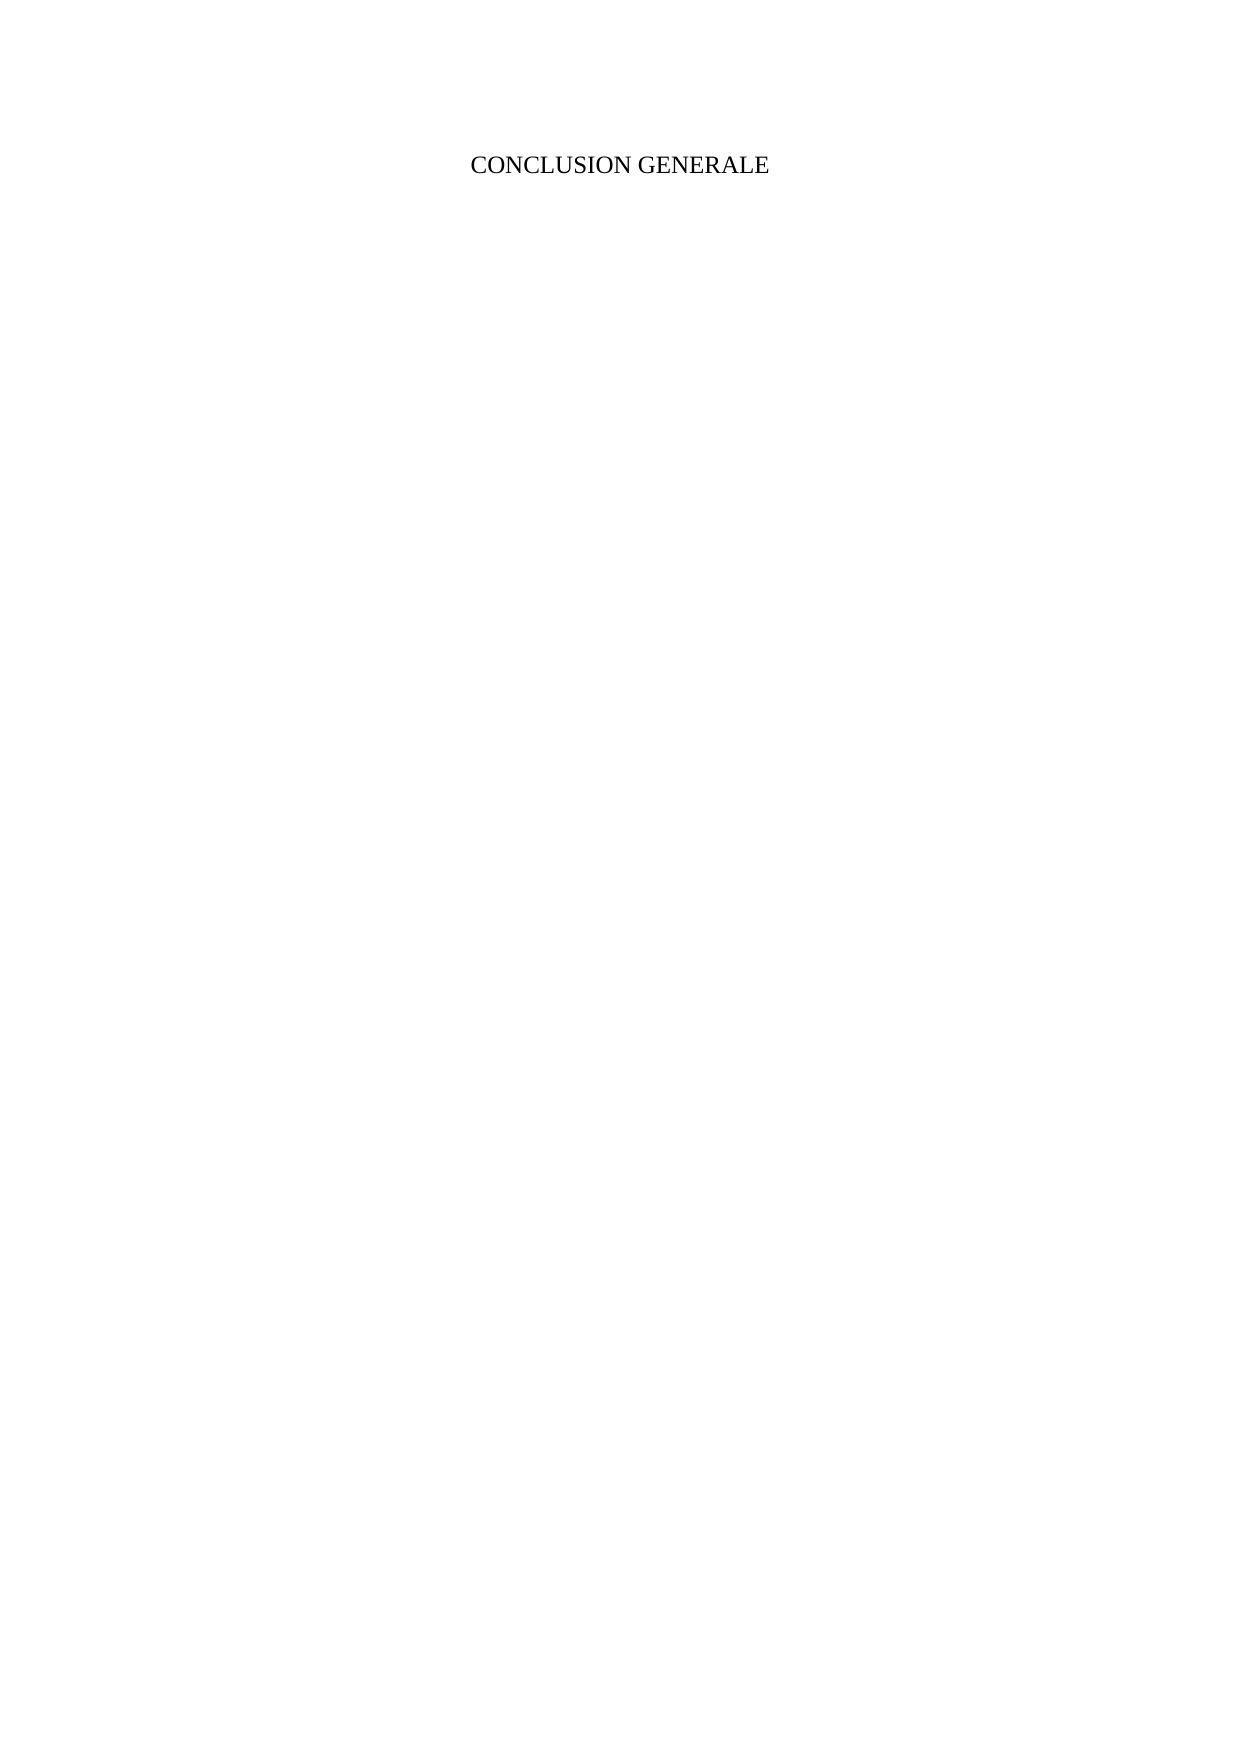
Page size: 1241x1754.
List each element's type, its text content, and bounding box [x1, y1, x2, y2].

text CONCLUSION GENERALE [187, 150, 1053, 179]
